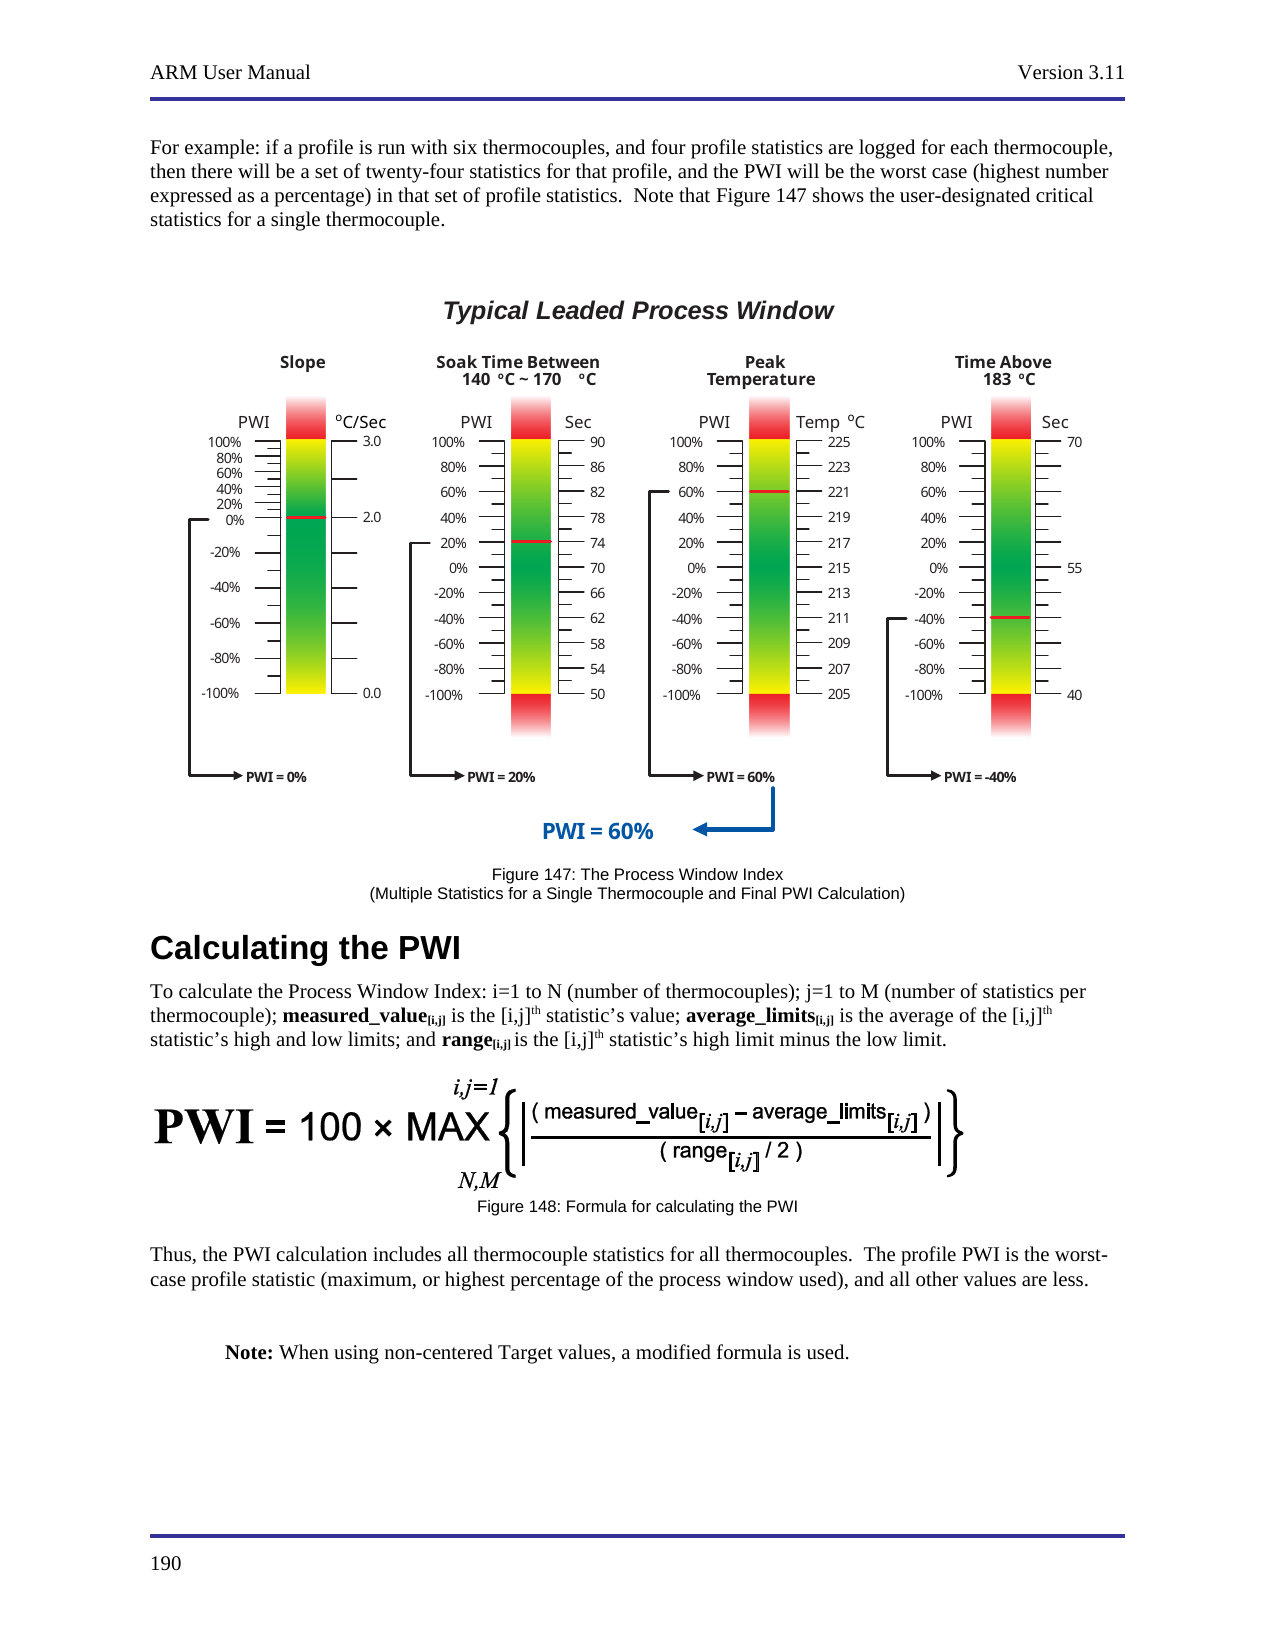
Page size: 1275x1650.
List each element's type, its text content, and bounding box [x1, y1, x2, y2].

text Figure 148: Formula for calculating the PWI [150, 1197, 1125, 1216]
text Thus, the PWI calculation includes all thermocouple statistics for all thermocouples. The profile PWI is the worst-case profile statistic (maximum, or highest percentage of the process window used), and all other values are less. [150, 1242, 1125, 1291]
text To calculate the Process Window Index: i=1 to N (number of thermocouples); j=1 to M (number of statistics per thermocouple); measured_value[i,j] is the [i,j]th statistic’s value; average_limits[i,j] is the average of the [i,j]th statistic’s high and low limits; and range[i,j] is the [i,j]th statistic’s high limit minus the low limit. [150, 979, 1125, 1051]
text Figure 147: The Process Window Index (Multiple Statistics for a Single Thermocouple and Final PWI Calculation) [150, 864, 1125, 903]
subtitle Calculating the PWI [150, 928, 1125, 966]
text Note: When using non-centered Target values, a modified formula is used. [150, 1339, 1125, 1364]
